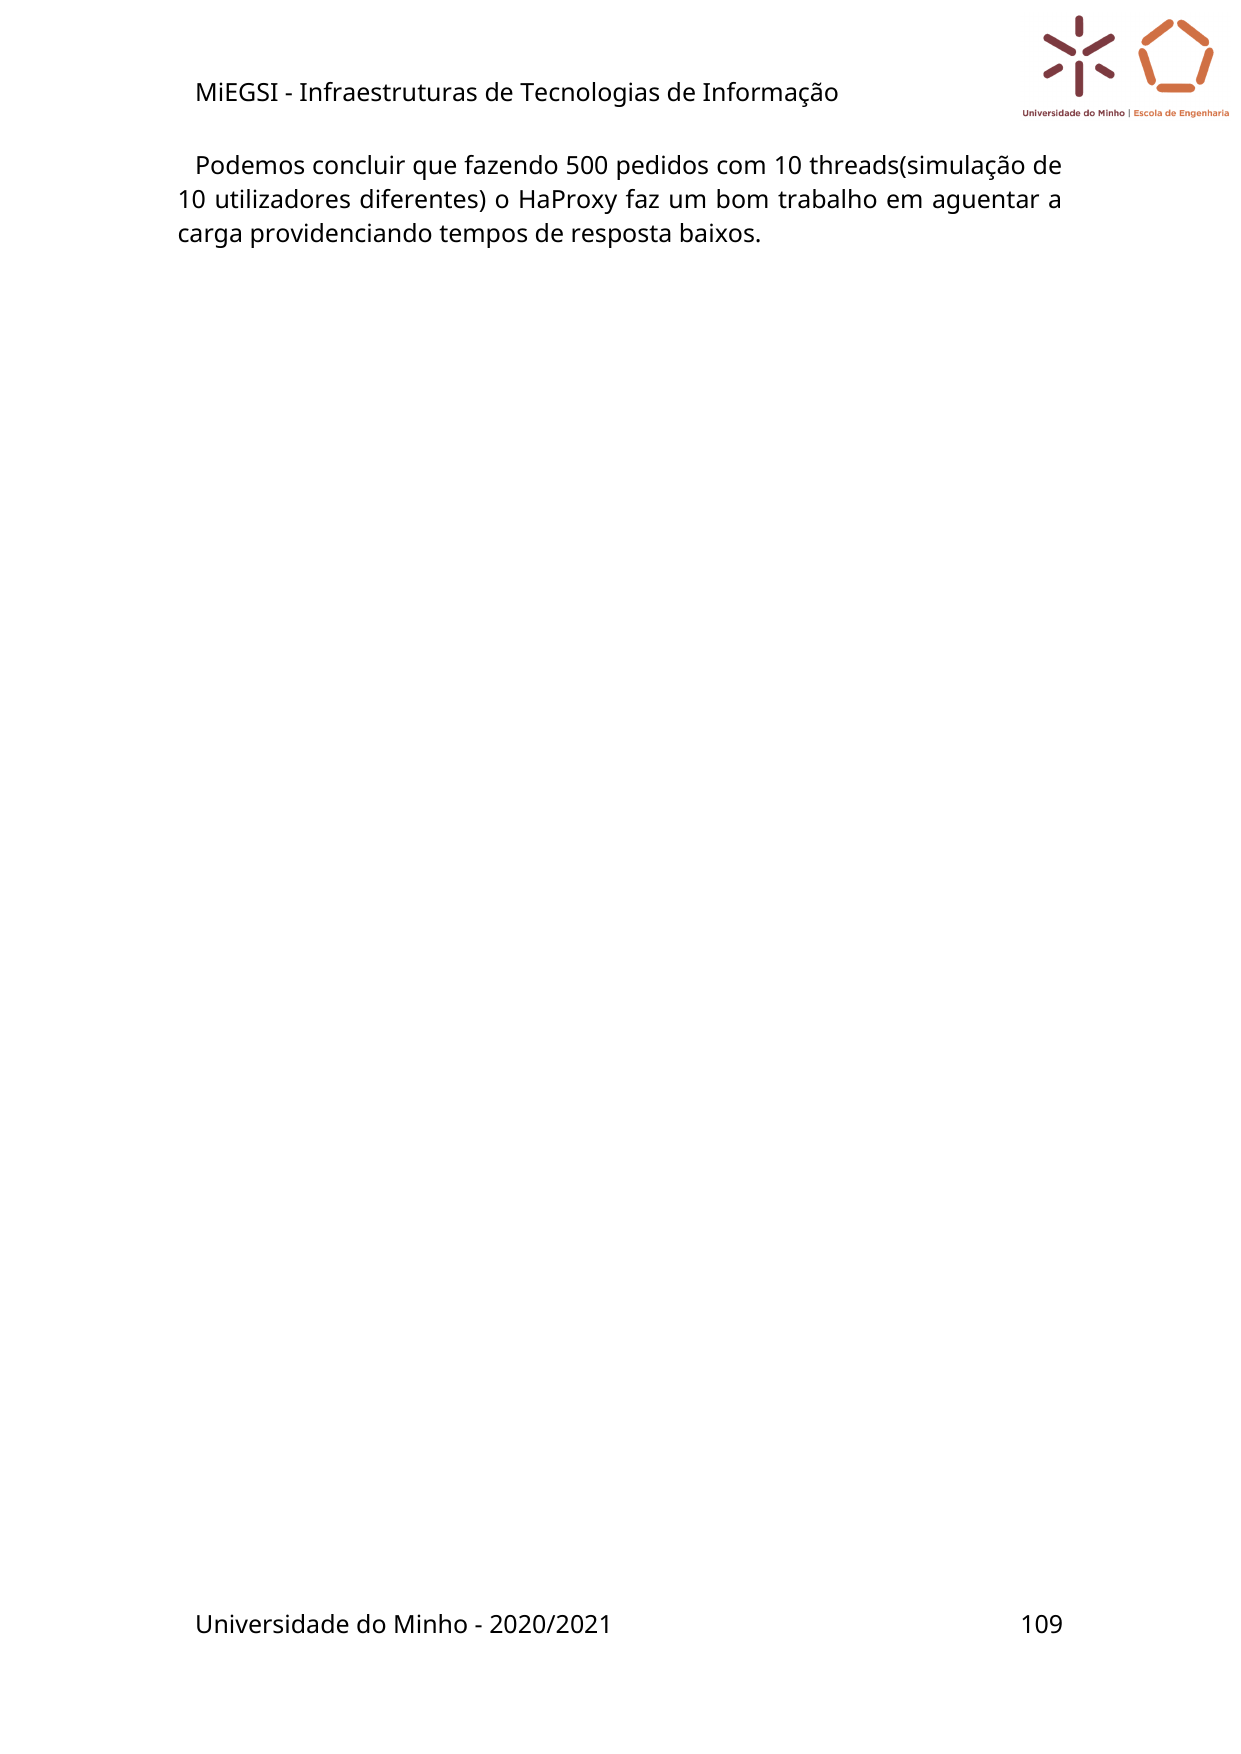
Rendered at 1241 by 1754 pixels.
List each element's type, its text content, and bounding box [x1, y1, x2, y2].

picture [1020, 12, 1232, 121]
text Podemos concluir que fazendo 500 pedidos com 10 threads(simulação de 10 utilizadores diferentes) o HaProxy faz um bom trabalho em aguentar a carga providenciando tempos de resposta baixos. [177, 148, 1063, 250]
